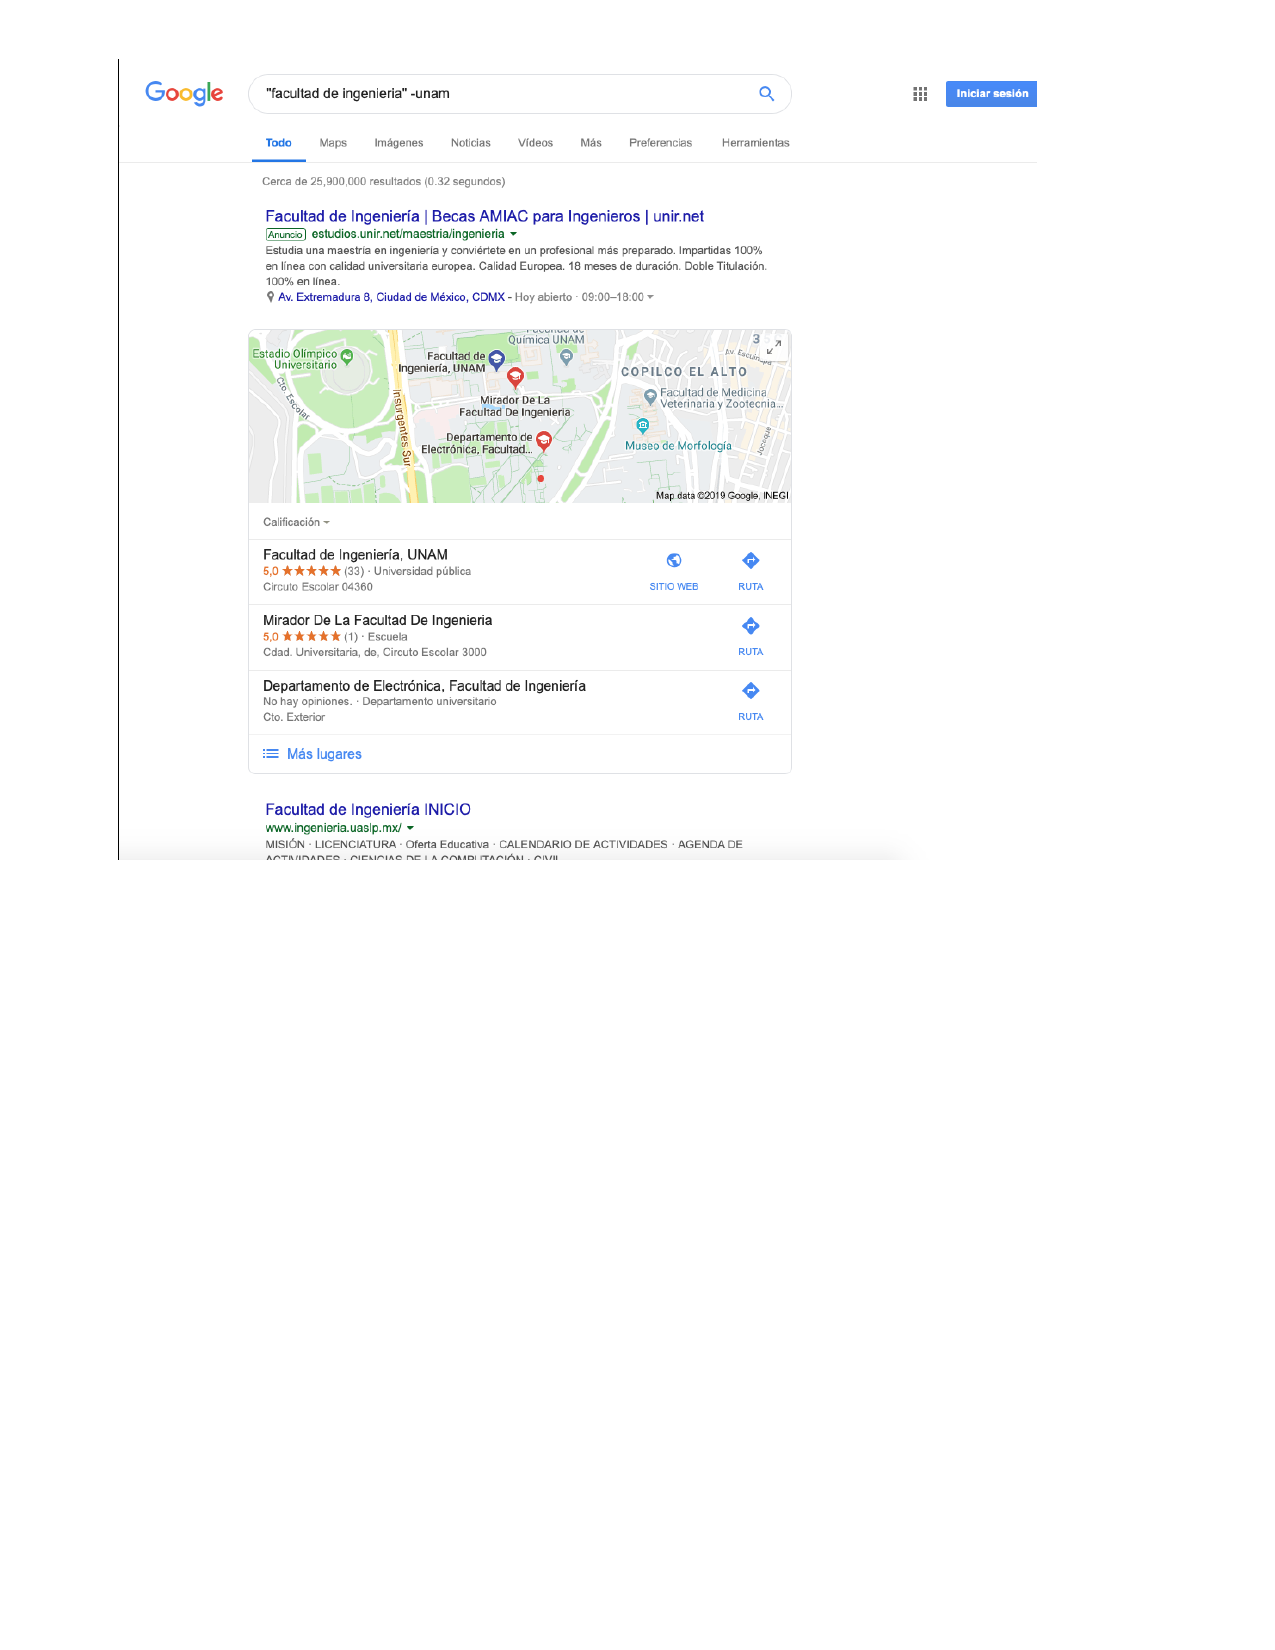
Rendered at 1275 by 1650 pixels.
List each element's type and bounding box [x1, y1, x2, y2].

picture [118, 59, 1037, 860]
